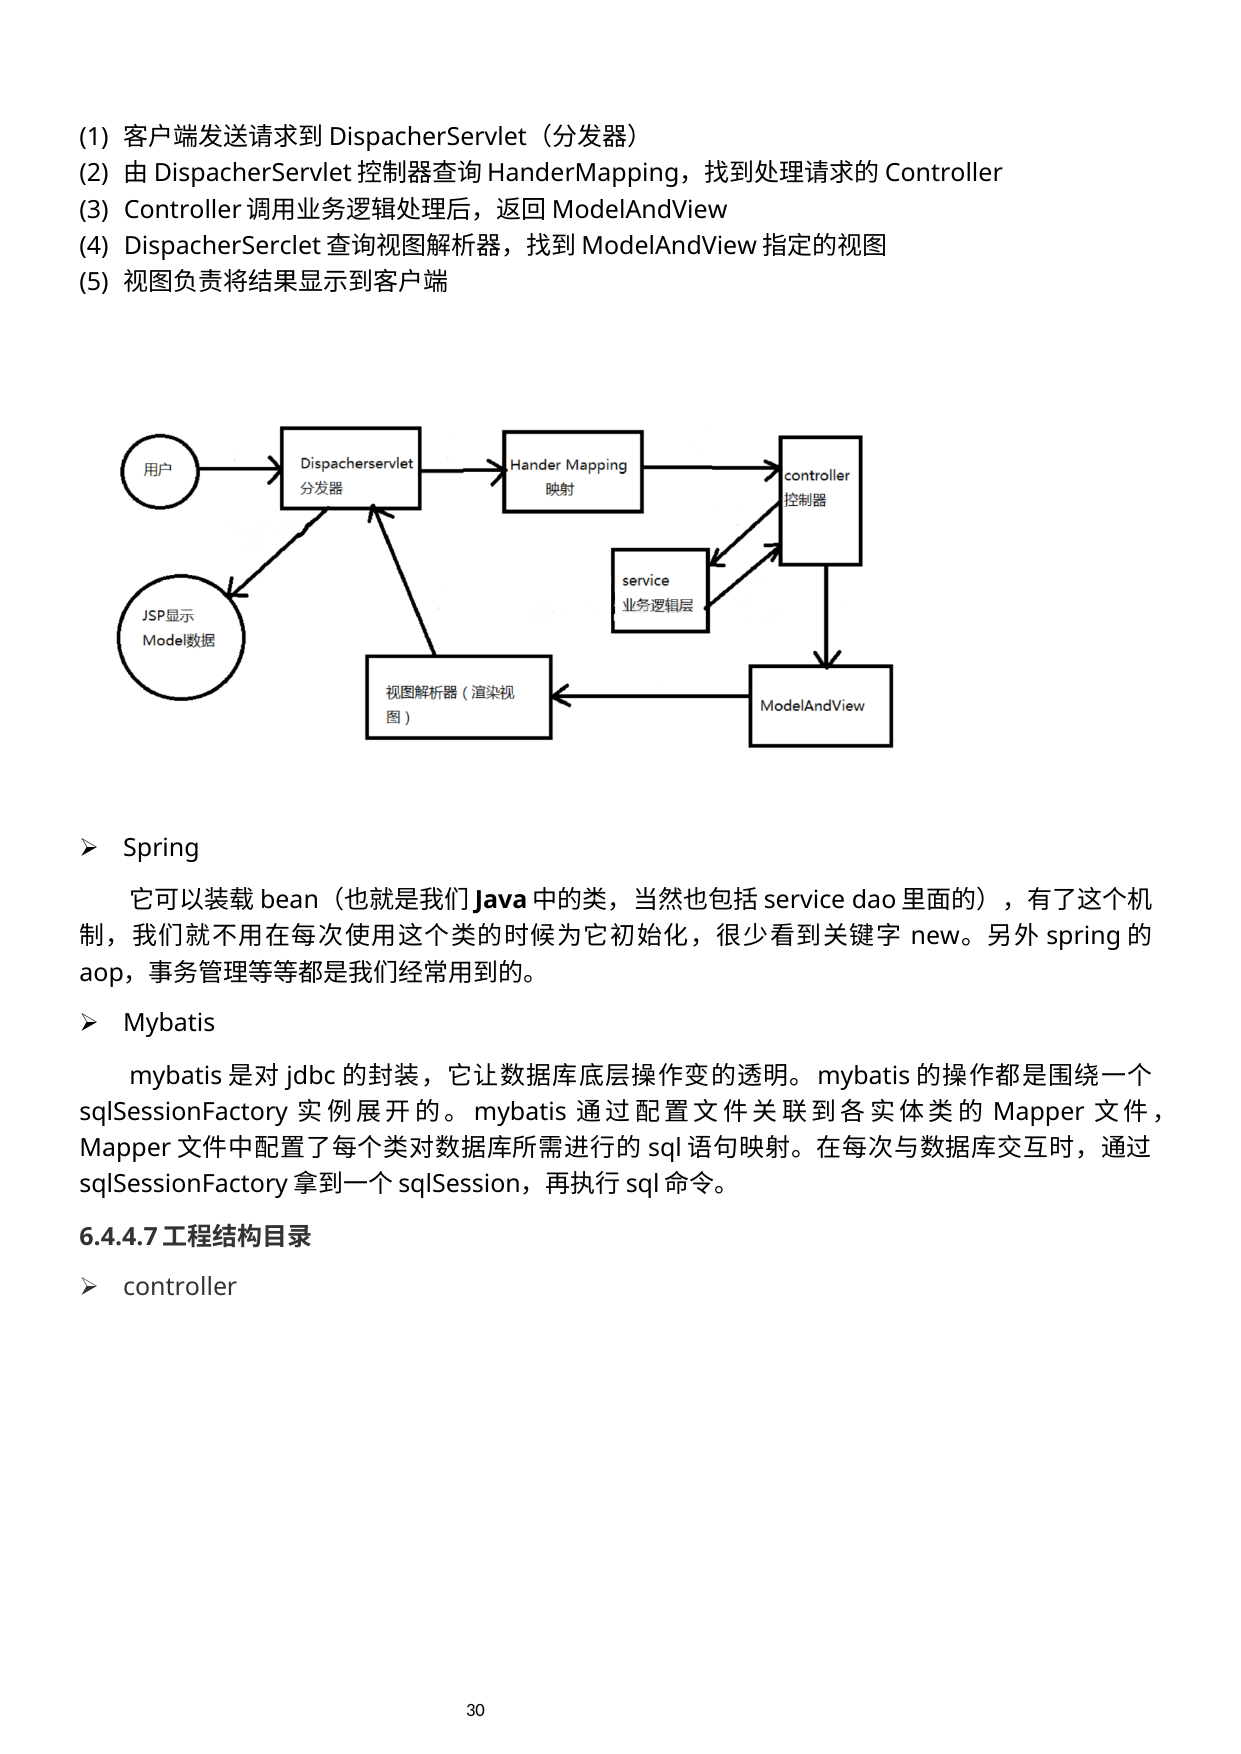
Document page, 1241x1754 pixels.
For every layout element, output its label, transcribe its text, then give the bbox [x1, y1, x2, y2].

list 视图负责将结果显示到客户端 [79, 262, 1153, 298]
list Spring [79, 829, 1153, 863]
picture [79, 364, 944, 770]
list controller [79, 1269, 1153, 1303]
list Mybatis [79, 1005, 1153, 1039]
list Controller调用业务逻辑处理后，返回ModelAndView [79, 189, 1153, 225]
list DispacherSerclet查询视图解析器，找到ModelAndView指定的视图 [79, 225, 1153, 262]
list 客户端发送请求到DispacherServlet（分发器） [79, 117, 1153, 153]
list mybatis是对jdbc的封装，它让数据库底层操作变的透明。mybatis的操作都是围绕一个sqlSessionFactory实例展开的。mybatis通过配置文件关联到各实体类的Mapper文件，Mapper文件中配置了每个类对数据库所需进行的sql语句映射。在每次与数据库交互时，通过sqlSessionFactory拿到一个sqlSession，再执行sql命令。 [79, 1055, 1153, 1200]
list 由DispacherServlet控制器查询HanderMapping，找到处理请求的Controller [79, 153, 1153, 189]
text 它可以装载bean（也就是我们Java中的类，当然也包括service dao里面的），有了这个机制，我们就不用在每次使用这个类的时候为它初始化，很少看到关键字new。另外spring的aop，事务管理等等都是我们经常用到的。 [79, 879, 1153, 988]
list 6.4.4.7工程结构目录 [79, 1216, 1153, 1253]
